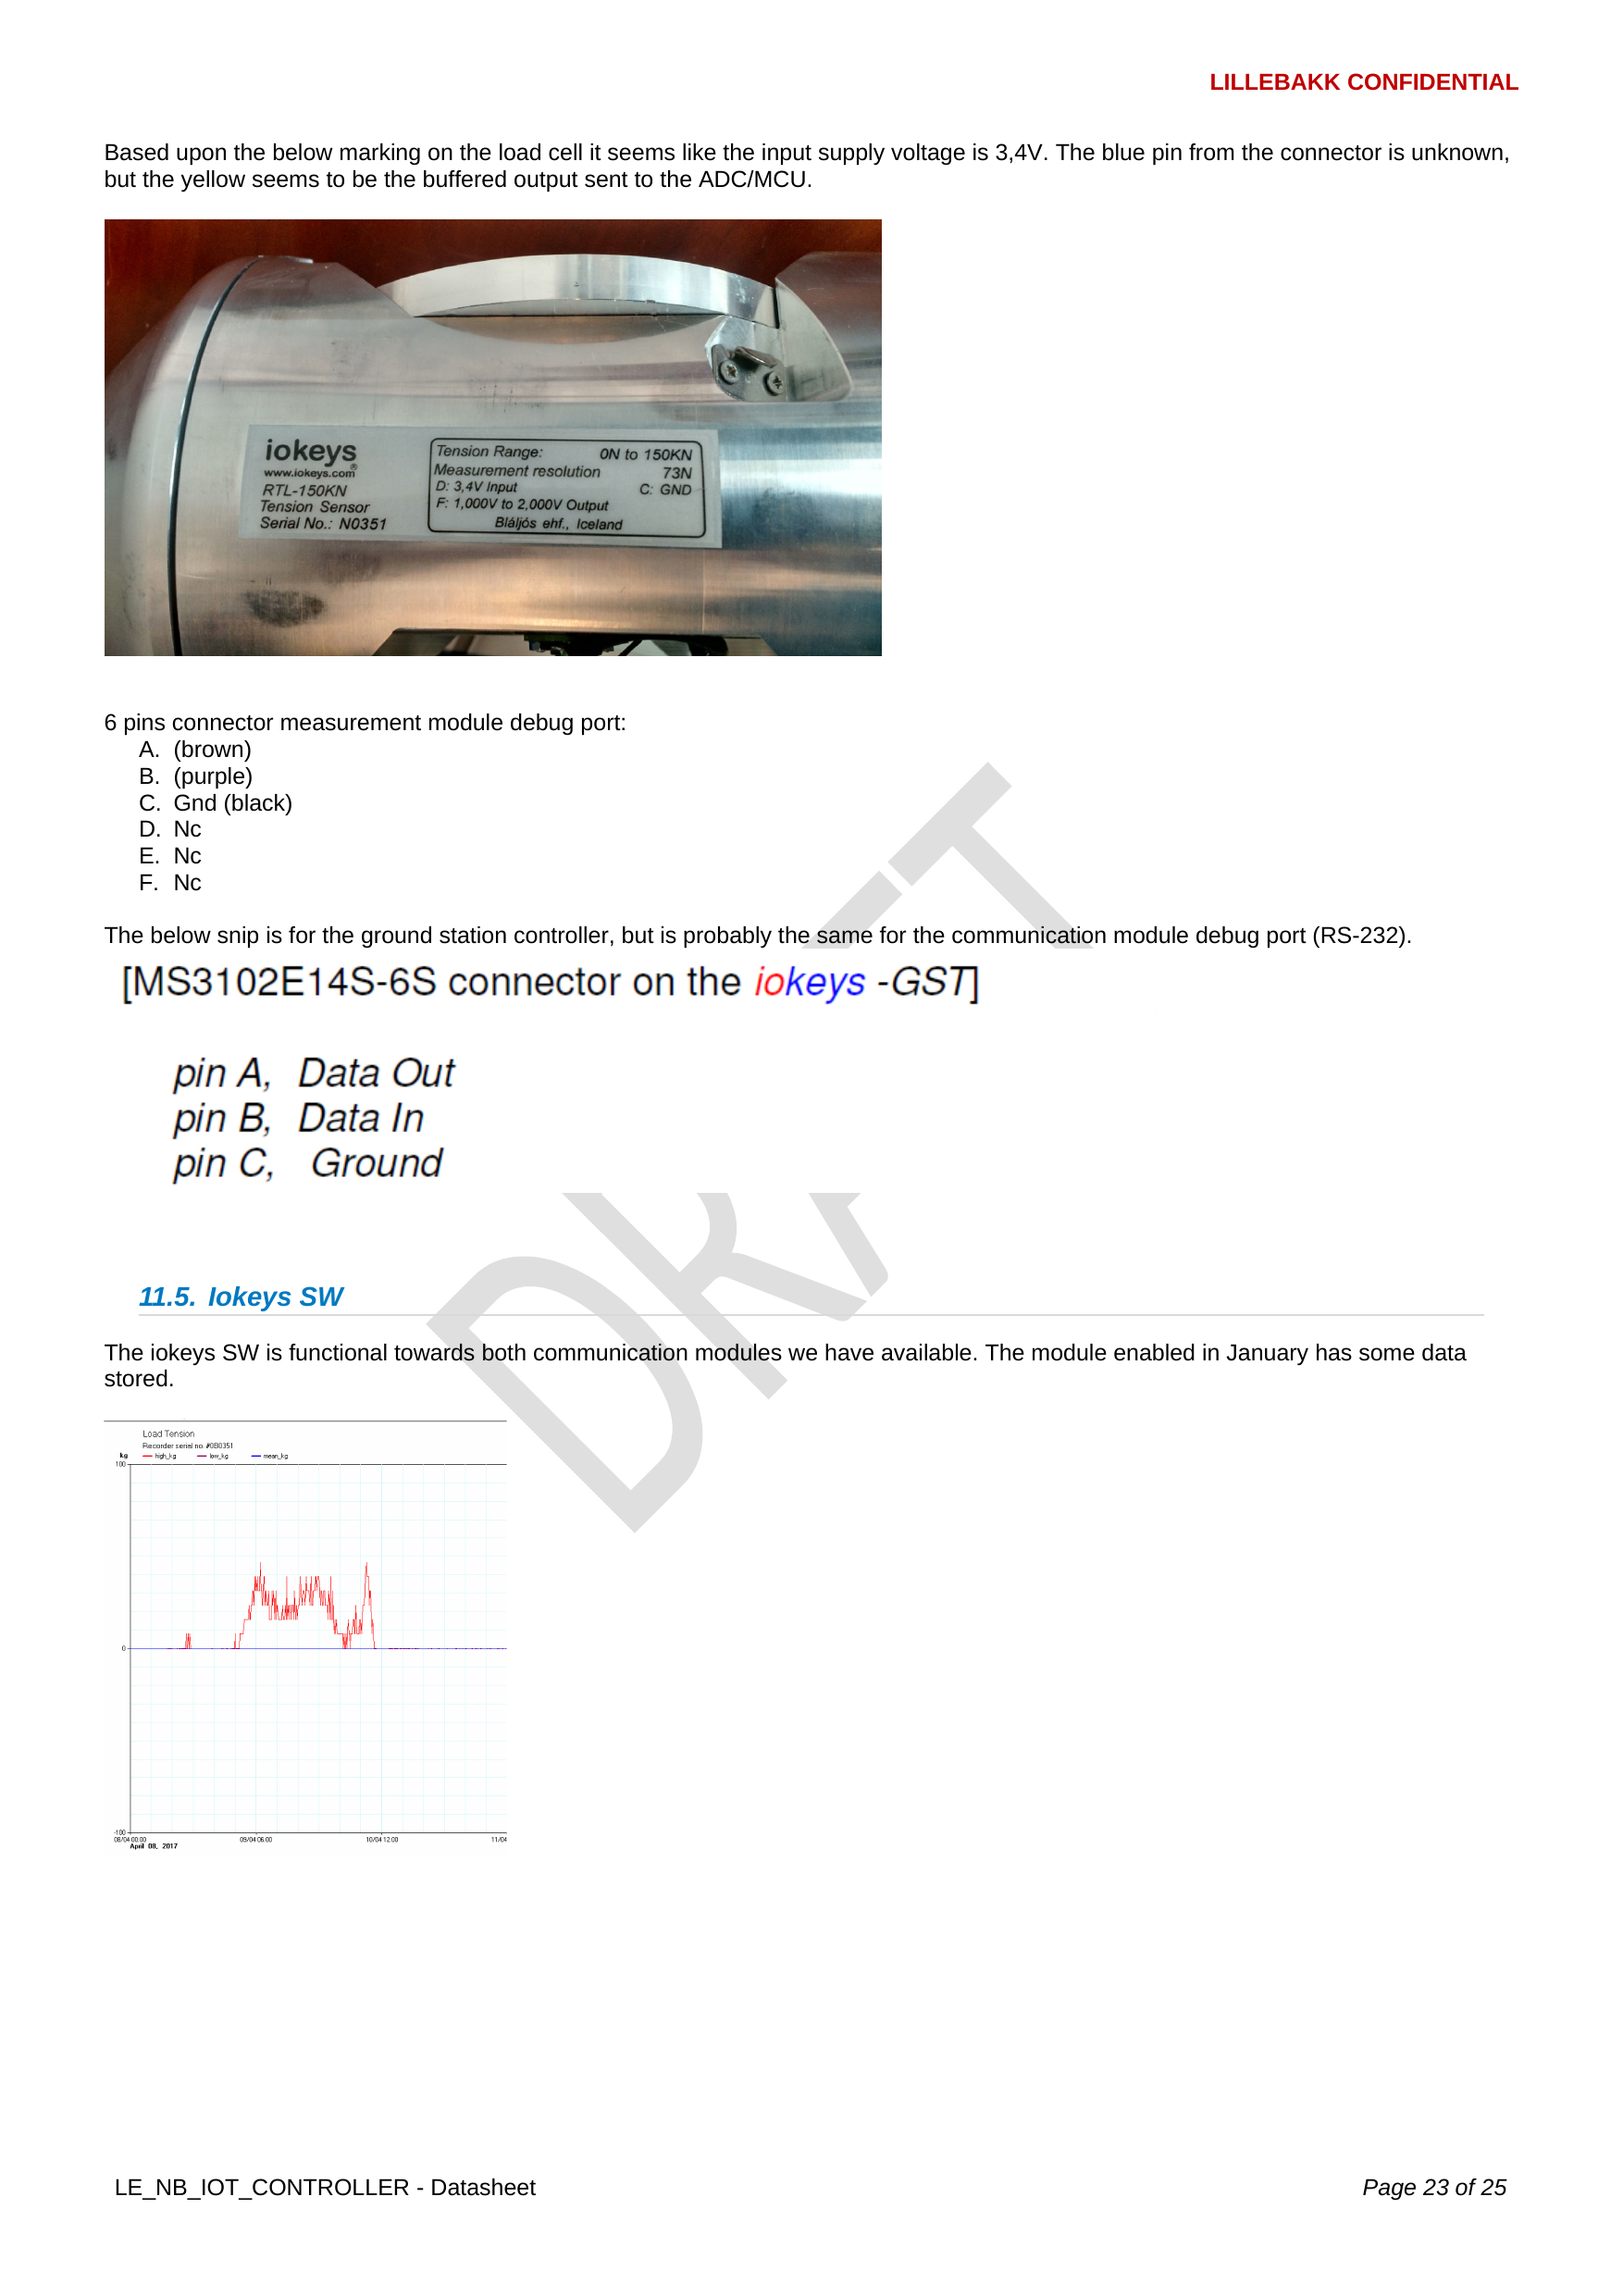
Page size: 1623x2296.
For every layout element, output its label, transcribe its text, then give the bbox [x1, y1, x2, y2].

text The iokeys SW is functional towards both communication modules we have available. The module enabled in January has some data stored. [104, 1339, 1519, 1392]
picture [105, 219, 882, 656]
subtitle Iokeys SW [139, 1281, 1484, 1314]
text The below snip is for the ground station controller, but is probably the same for the communication module debug port (RS-232). [104, 922, 1519, 949]
list Nc [139, 842, 1519, 869]
text 6 pins connector measurement module debug port: [104, 709, 1519, 736]
list Nc [139, 815, 1519, 842]
list (brown) [139, 736, 1519, 763]
text Based upon the below marking on the load cell it seems like the input supply voltage is 3,4V. The blue pin from the connector is unknown, but the yellow seems to be the buffered output sent to the ADC/MCU. [104, 139, 1519, 192]
list Nc [139, 869, 1519, 895]
list Gnd (black) [139, 788, 1519, 815]
picture [104, 949, 1157, 1193]
picture [104, 1419, 507, 1856]
list (purple) [139, 763, 1519, 788]
